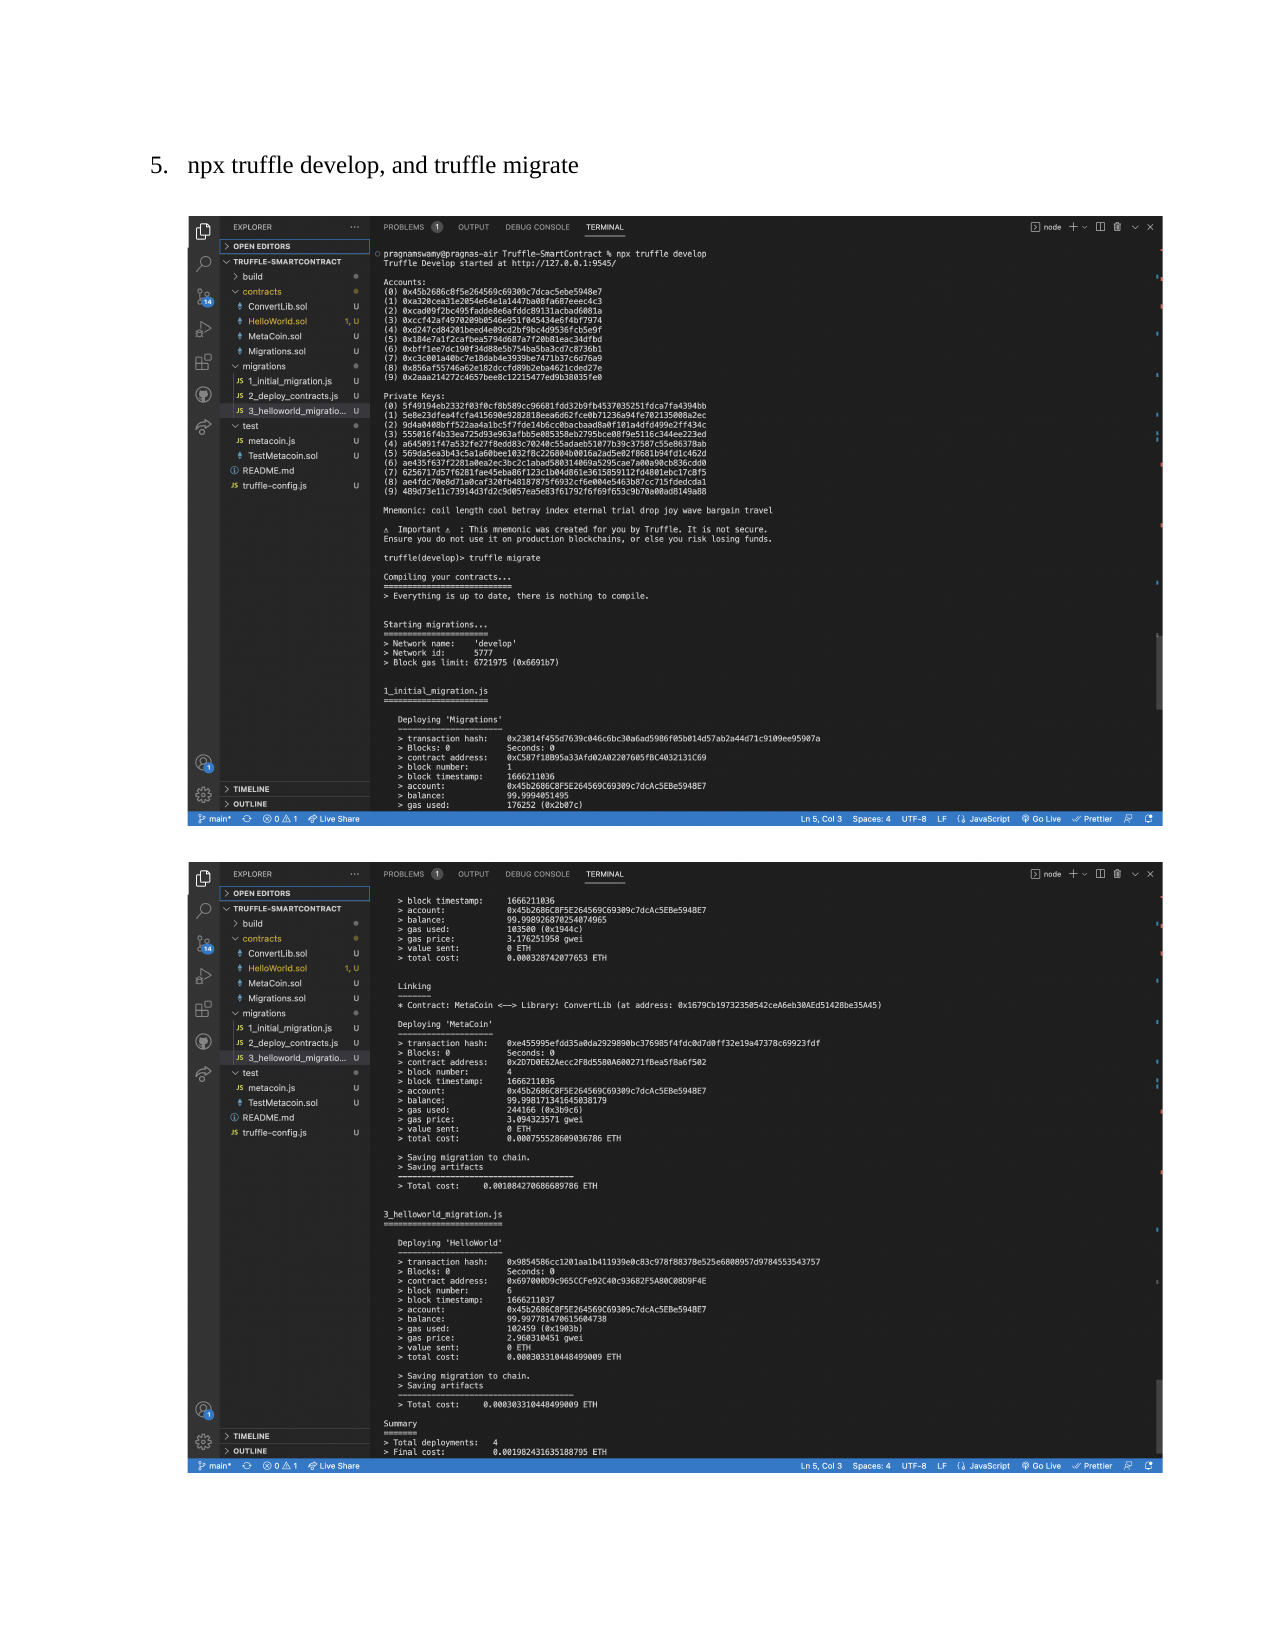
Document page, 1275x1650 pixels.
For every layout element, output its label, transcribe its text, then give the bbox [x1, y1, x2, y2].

picture [187, 216, 1163, 826]
picture [187, 862, 1163, 1473]
list npx truffle develop, and truffle migrate [150, 150, 1125, 179]
